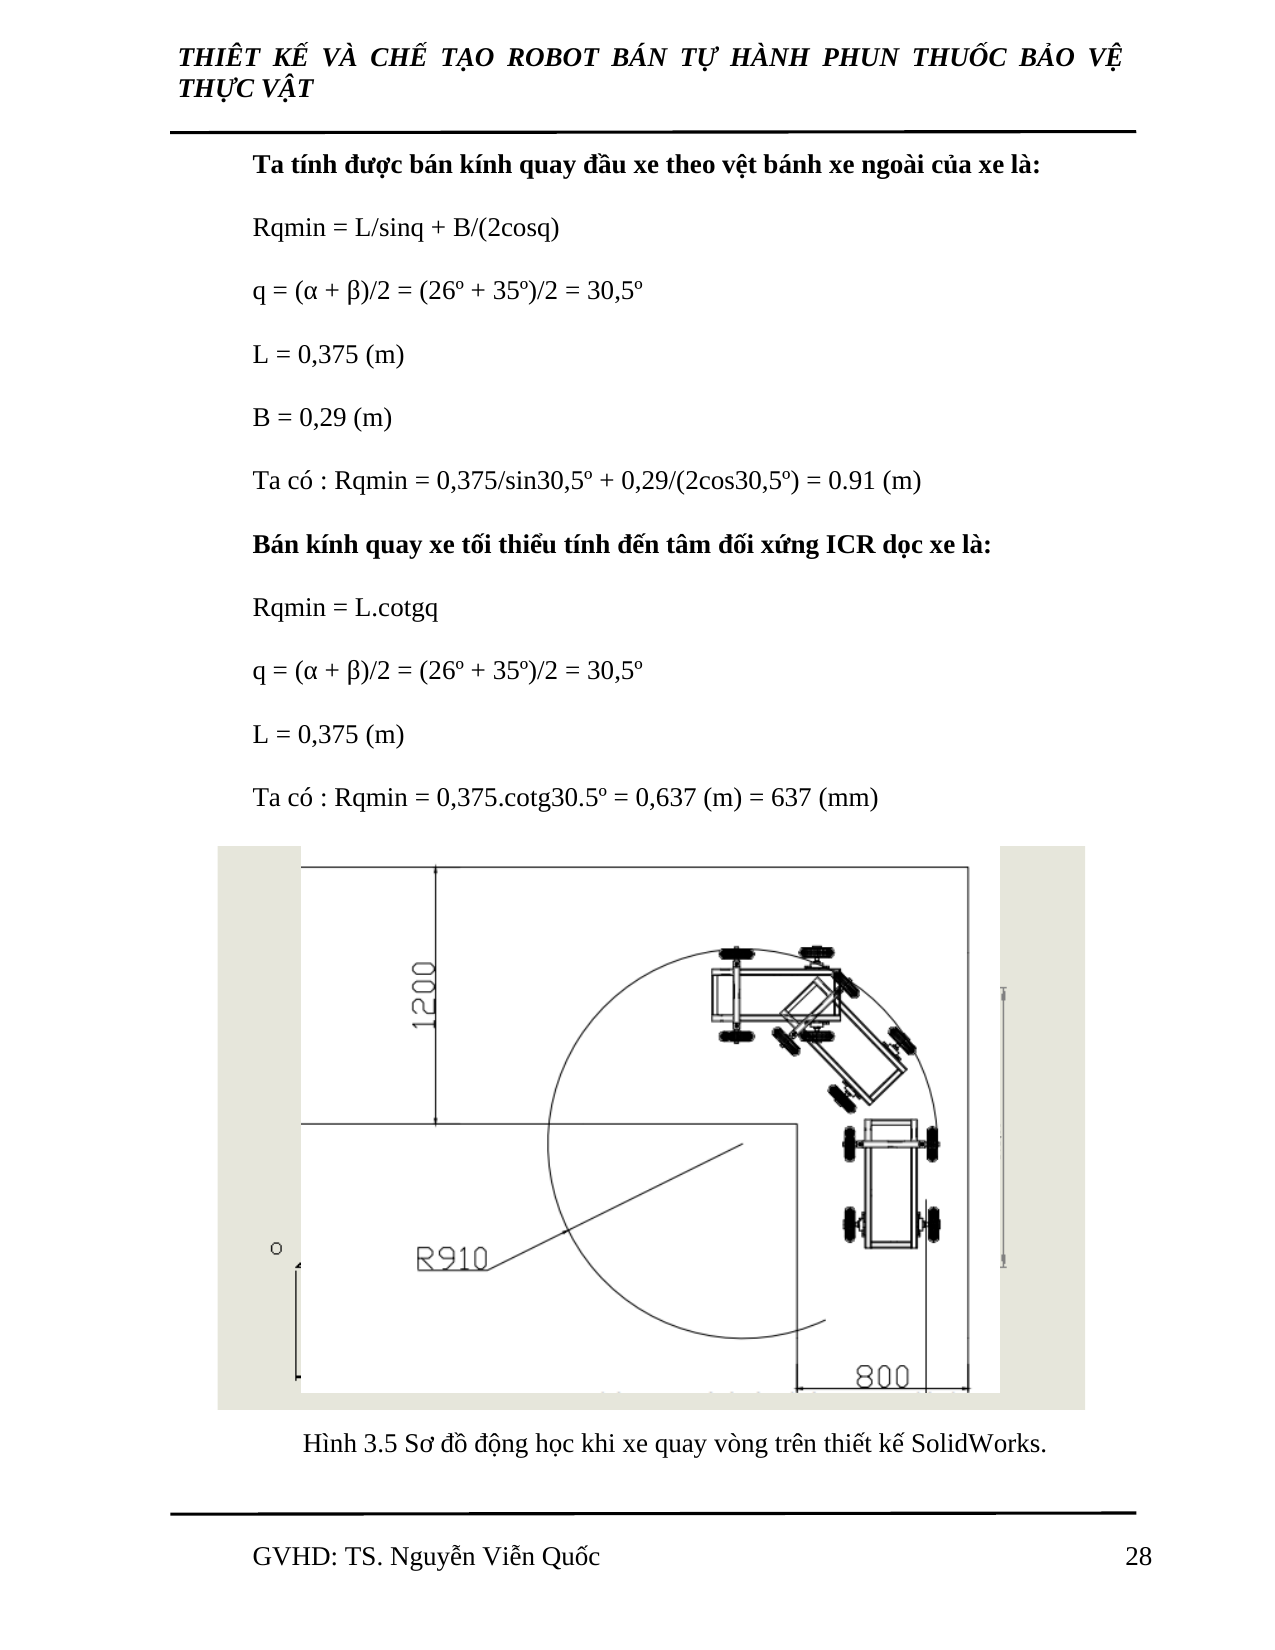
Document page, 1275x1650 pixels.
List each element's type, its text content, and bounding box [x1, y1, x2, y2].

text B = 0,29 (m) [177, 274, 1127, 306]
text q = (α + β)/2 = (26º + 35º)/2 = 30,5º [177, 528, 1127, 559]
text Rqmin = L.cotgq [177, 464, 1127, 496]
text L = 0,375 (m) [177, 591, 1127, 622]
text q = (α + β)/2 = (26º + 35º)/2 = 30,5º [177, 148, 1127, 179]
text Ta có : Rqmin = 0,375/sin30,5º + 0,29/(2cos30,5º) = 0.91 (m) [177, 338, 1127, 369]
text Ta có : Rqmin = 0,375.cotg30.5º = 0,637 (m) = 637 (mm) [177, 654, 1127, 686]
text L = 0,375 (m) [177, 211, 1127, 242]
picture [216, 717, 1085, 1283]
text Bán kính quay xe tối thiểu tính đến tâm đối xứng ICR dọc xe là: [177, 401, 1127, 432]
